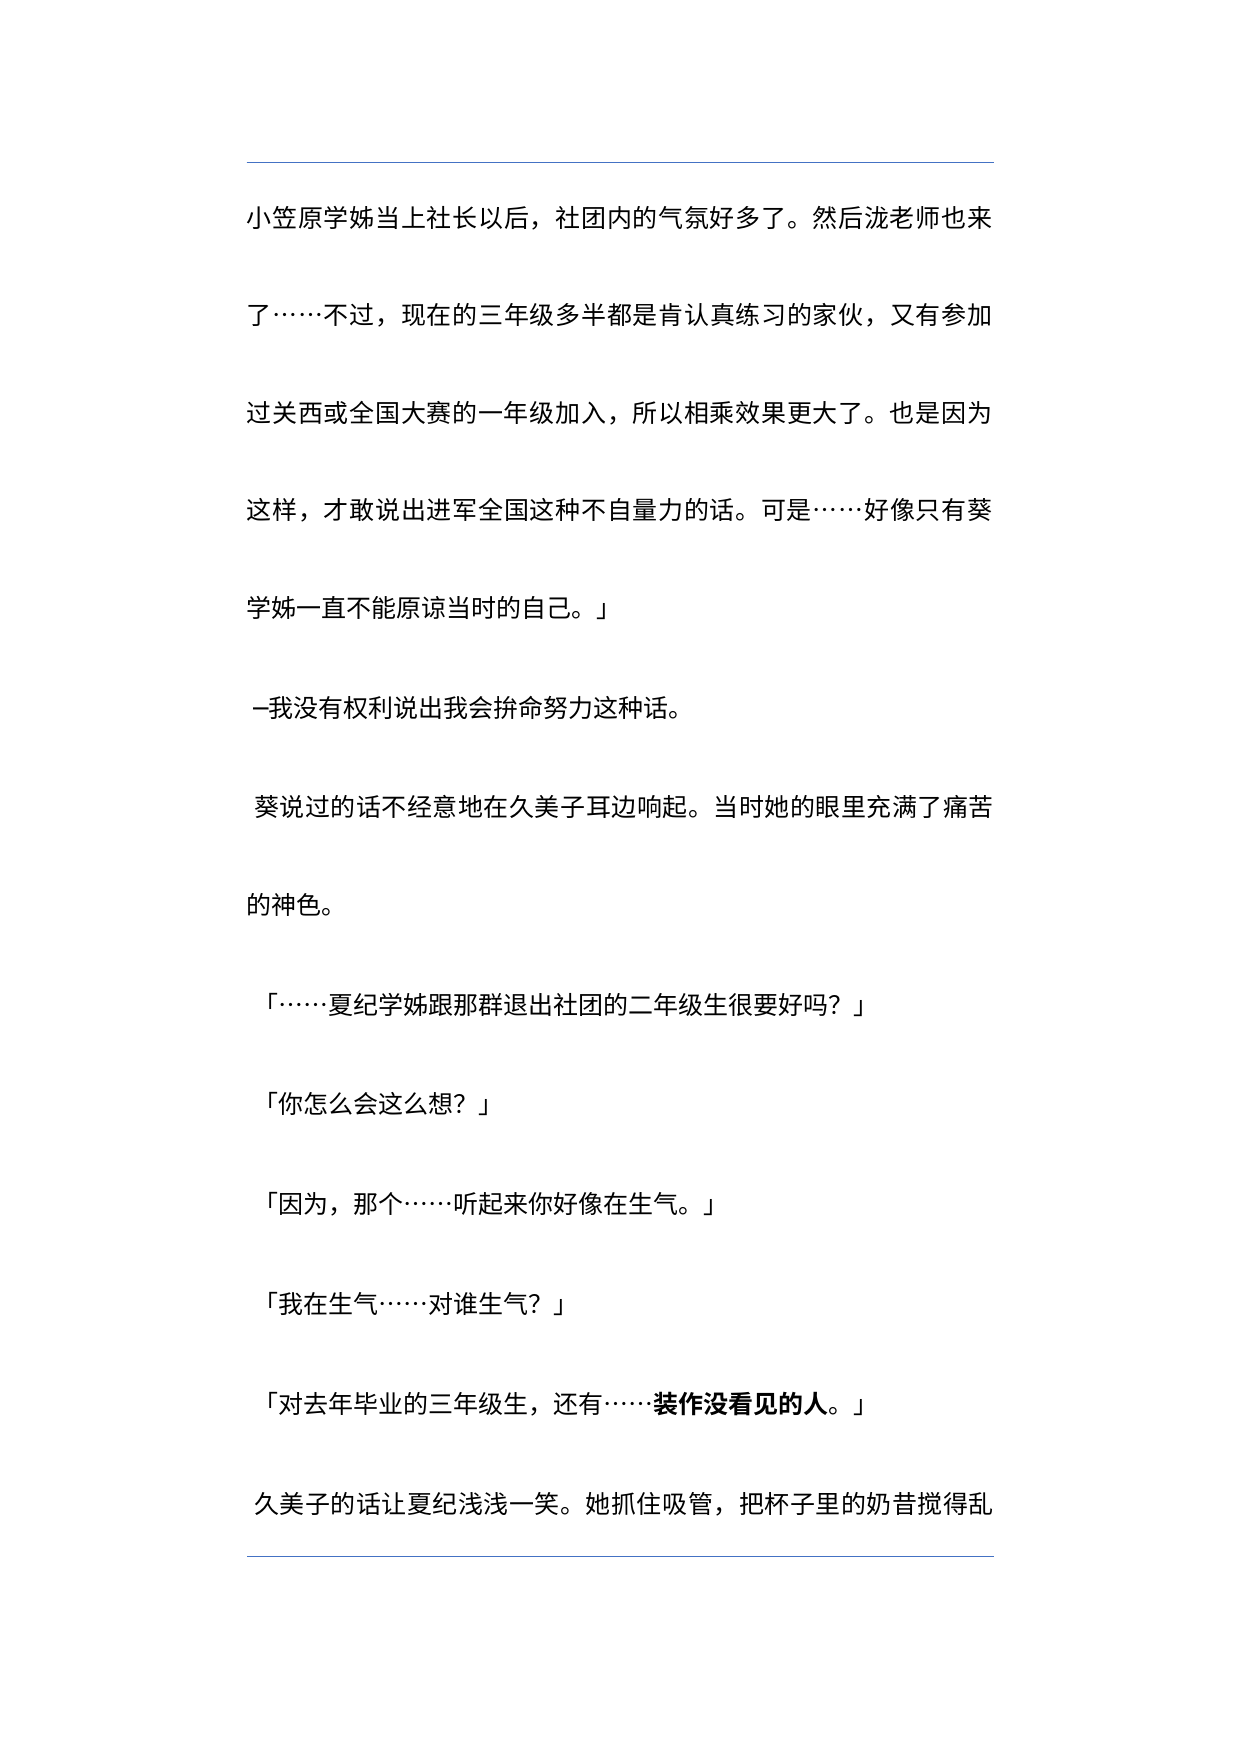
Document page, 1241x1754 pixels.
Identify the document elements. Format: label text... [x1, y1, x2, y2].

text 「对去年毕业的三年级生，还有……装作没看见的人。」 [247, 1348, 994, 1435]
text 「你怎么会这么想？」 [247, 1049, 994, 1136]
text 「……夏纪学姊跟那群退出社团的二年级生很要好吗？」 [247, 949, 994, 1036]
text 葵说过的话不经意地在久美子耳边响起。当时她的眼里充满了痛苦的神色。 [247, 752, 994, 936]
text 「我在生气……对谁生气？」 [247, 1248, 994, 1335]
text 「因为，那个……听起来你好像在生气。」 [247, 1148, 994, 1235]
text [247, 163, 994, 639]
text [247, 1448, 994, 1556]
text ─我没有权利说出我会拚命努力这种话。 [247, 652, 994, 739]
